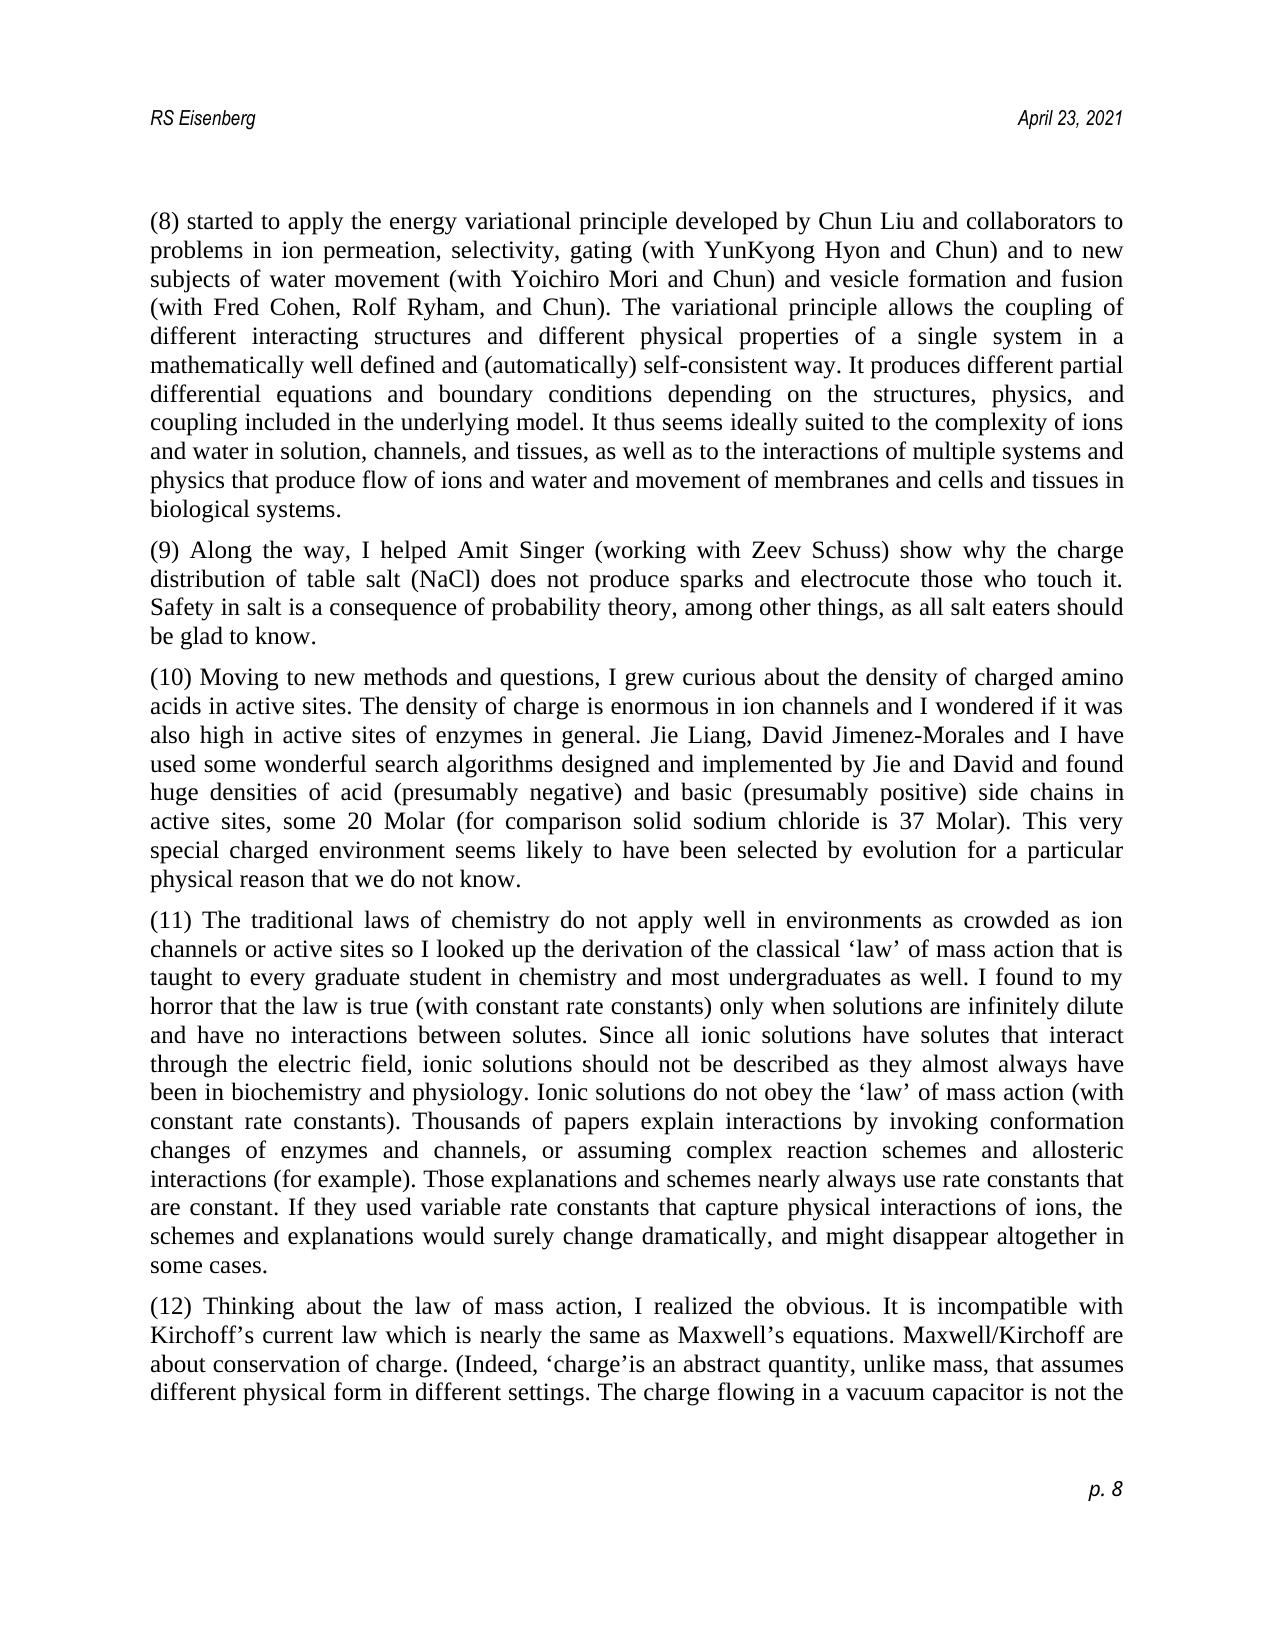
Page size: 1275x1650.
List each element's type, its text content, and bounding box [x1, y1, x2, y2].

text (11) The traditional laws of chemistry do not apply well in environments as crowded as ion channels or active sites so I looked up the derivation of the classical ‘law’ of mass action that is taught to every graduate student in chemistry and most undergraduates as well. I found to my horror that the law is true (with constant rate constants) only when solutions are infinitely dilute and have no interactions between solutes. Since all ionic solutions have solutes that interact through the electric field, ionic solutions should not be described as they almost always have been in biochemistry and physiology. Ionic solutions do not obey the ‘law’ of mass action (with constant rate constants). Thousands of papers explain interactions by invoking conformation changes of enzymes and channels, or assuming complex reaction schemes and allosteric interactions (for example). Those explanations and schemes nearly always use rate constants that are constant. If they used variable rate constants that capture physical interactions of ions, the schemes and explanations would surely change dramatically, and might disappear altogether in some cases. [150, 905, 1125, 1279]
text (9) Along the way, I helped Amit Singer (working with Zeev Schuss) show why the charge distribution of table salt (NaCl) does not produce sparks and electrocute those who touch it. Safety in salt is a consequence of probability theory, among other things, as all salt eaters should be glad to know. [150, 535, 1125, 650]
text (8) started to apply the energy variational principle developed by Chun Liu and collaborators to problems in ion permeation, selectivity, gating (with YunKyong Hyon and Chun) and to new subjects of water movement (with Yoichiro Mori and Chun) and vesicle formation and fusion (with Fred Cohen, Rolf Ryham, and Chun). The variational principle allows the coupling of different interacting structures and different physical properties of a single system in a mathematically well defined and (automatically) self-consistent way. It produces different partial differential equations and boundary conditions depending on the structures, physics, and coupling included in the underlying model. It thus seems ideally suited to the complexity of ions and water in solution, channels, and tissues, as well as to the interactions of multiple systems and physics that produce flow of ions and water and movement of membranes and cells and tissues in biological systems. [150, 206, 1125, 522]
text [150, 1291, 1125, 1406]
text (10) Moving to new methods and questions, I grew curious about the density of charged amino acids in active sites. The density of charge is enormous in ion channels and I wondered if it was also high in active sites of enzymes in general. Jie Liang, David Jimenez-Morales and I have used some wonderful search algorithms designed and implemented by Jie and David and found huge densities of acid (presumably negative) and basic (presumably positive) side chains in active sites, some 20 Molar (for comparison solid sodium chloride is 37 Molar). This very special charged environment seems likely to have been selected by evolution for a particular physical reason that we do not know. [150, 662, 1125, 892]
